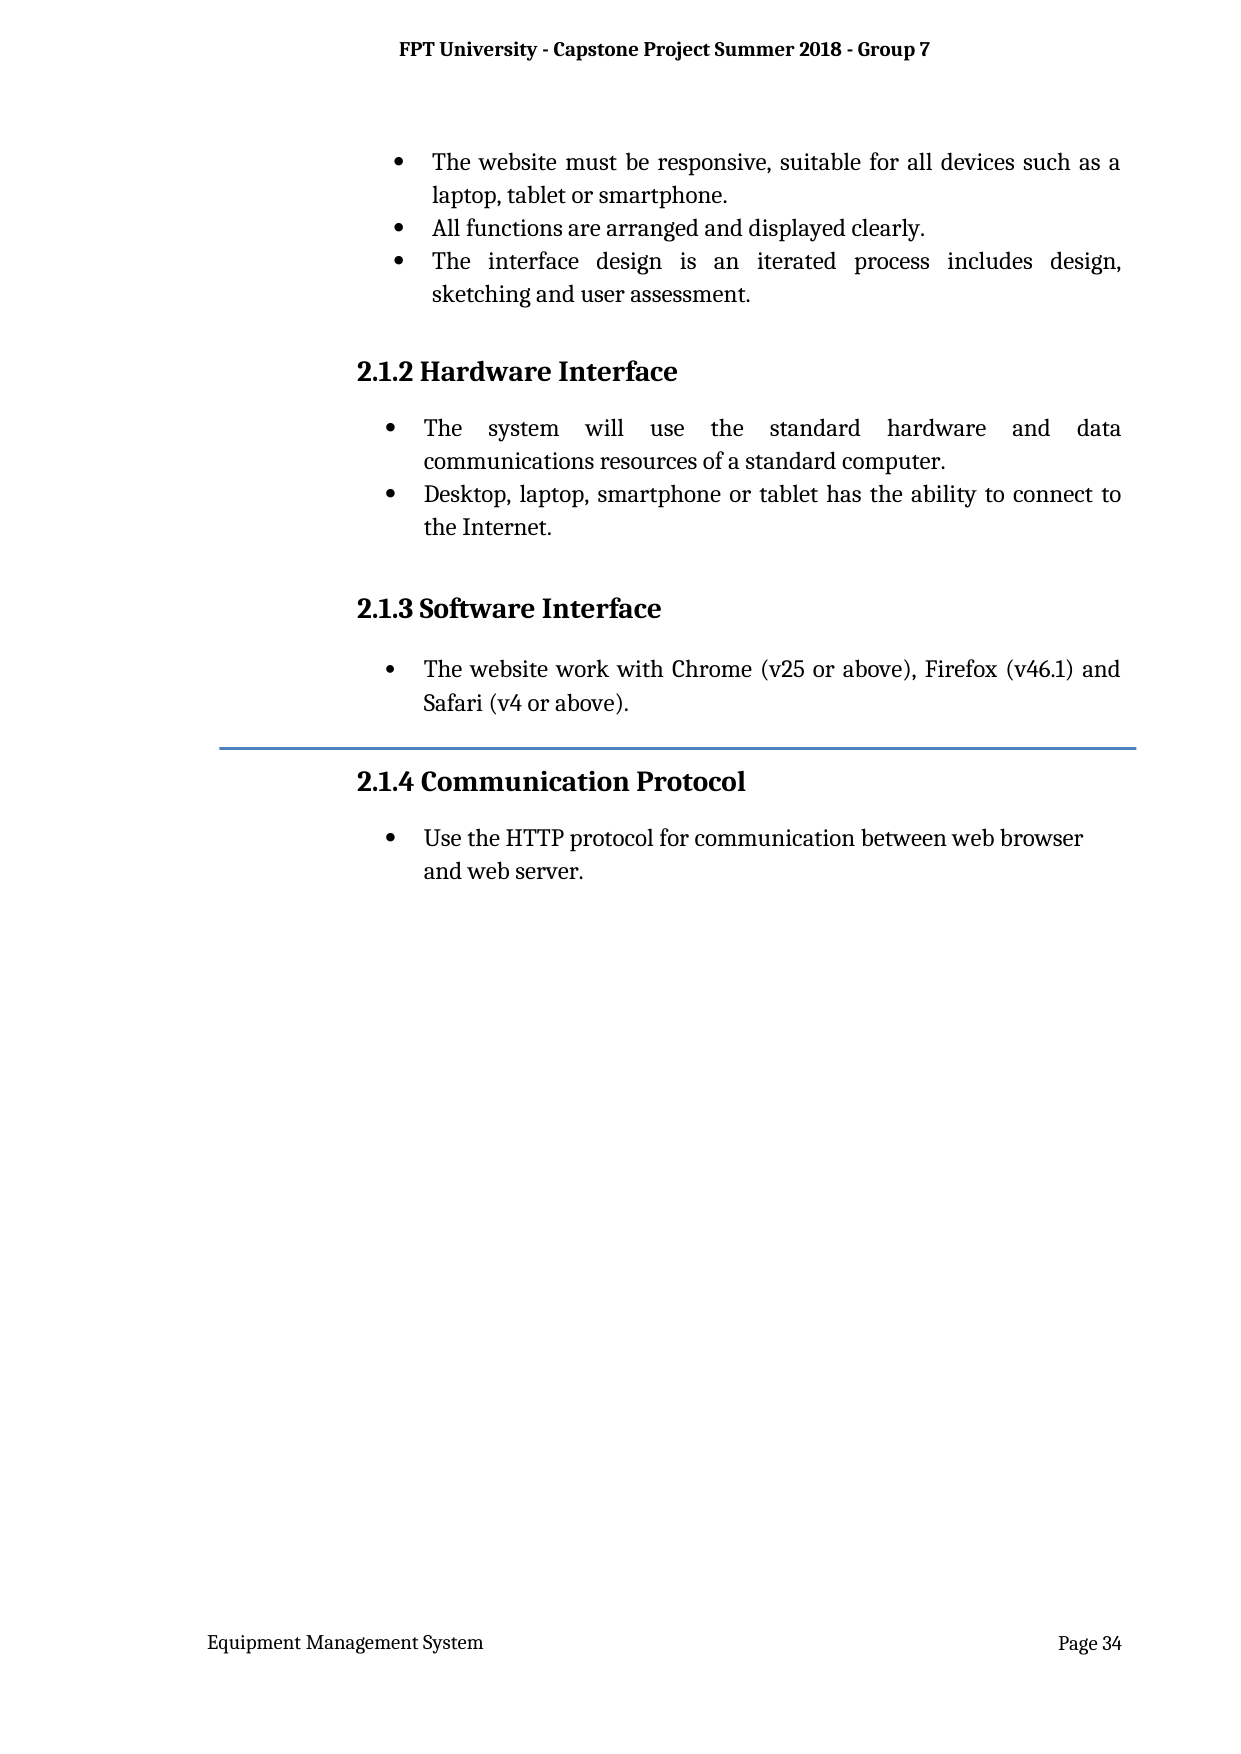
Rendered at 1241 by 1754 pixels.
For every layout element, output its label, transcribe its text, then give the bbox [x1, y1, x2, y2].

subtitle 2.1.2 Hardware Interface [357, 355, 1122, 389]
list The interface design is an iterated process includes design, sketching and user assessment. [394, 247, 1122, 308]
list The website must be responsive, suitable for all devices such as a laptop, tablet or smartphone. [394, 148, 1122, 209]
subtitle 2.1.4 Communication Protocol [357, 765, 1122, 799]
subtitle 2.1.3 Software Interface [357, 593, 1122, 626]
list Desktop, laptop, smartphone or tablet has the ability to connect to the Internet. [386, 480, 1122, 542]
list Use the HTTP protocol for communication between web browser and web server. [386, 824, 1122, 918]
list The website work with Chrome (v25 or above), Firefox (v46.1) and Safari (v4 or above). [386, 655, 1122, 717]
list All functions are arranged and displayed clearly. [394, 214, 1122, 242]
list The system will use the standard hardware and data communications resources of a standard computer. [386, 414, 1122, 476]
